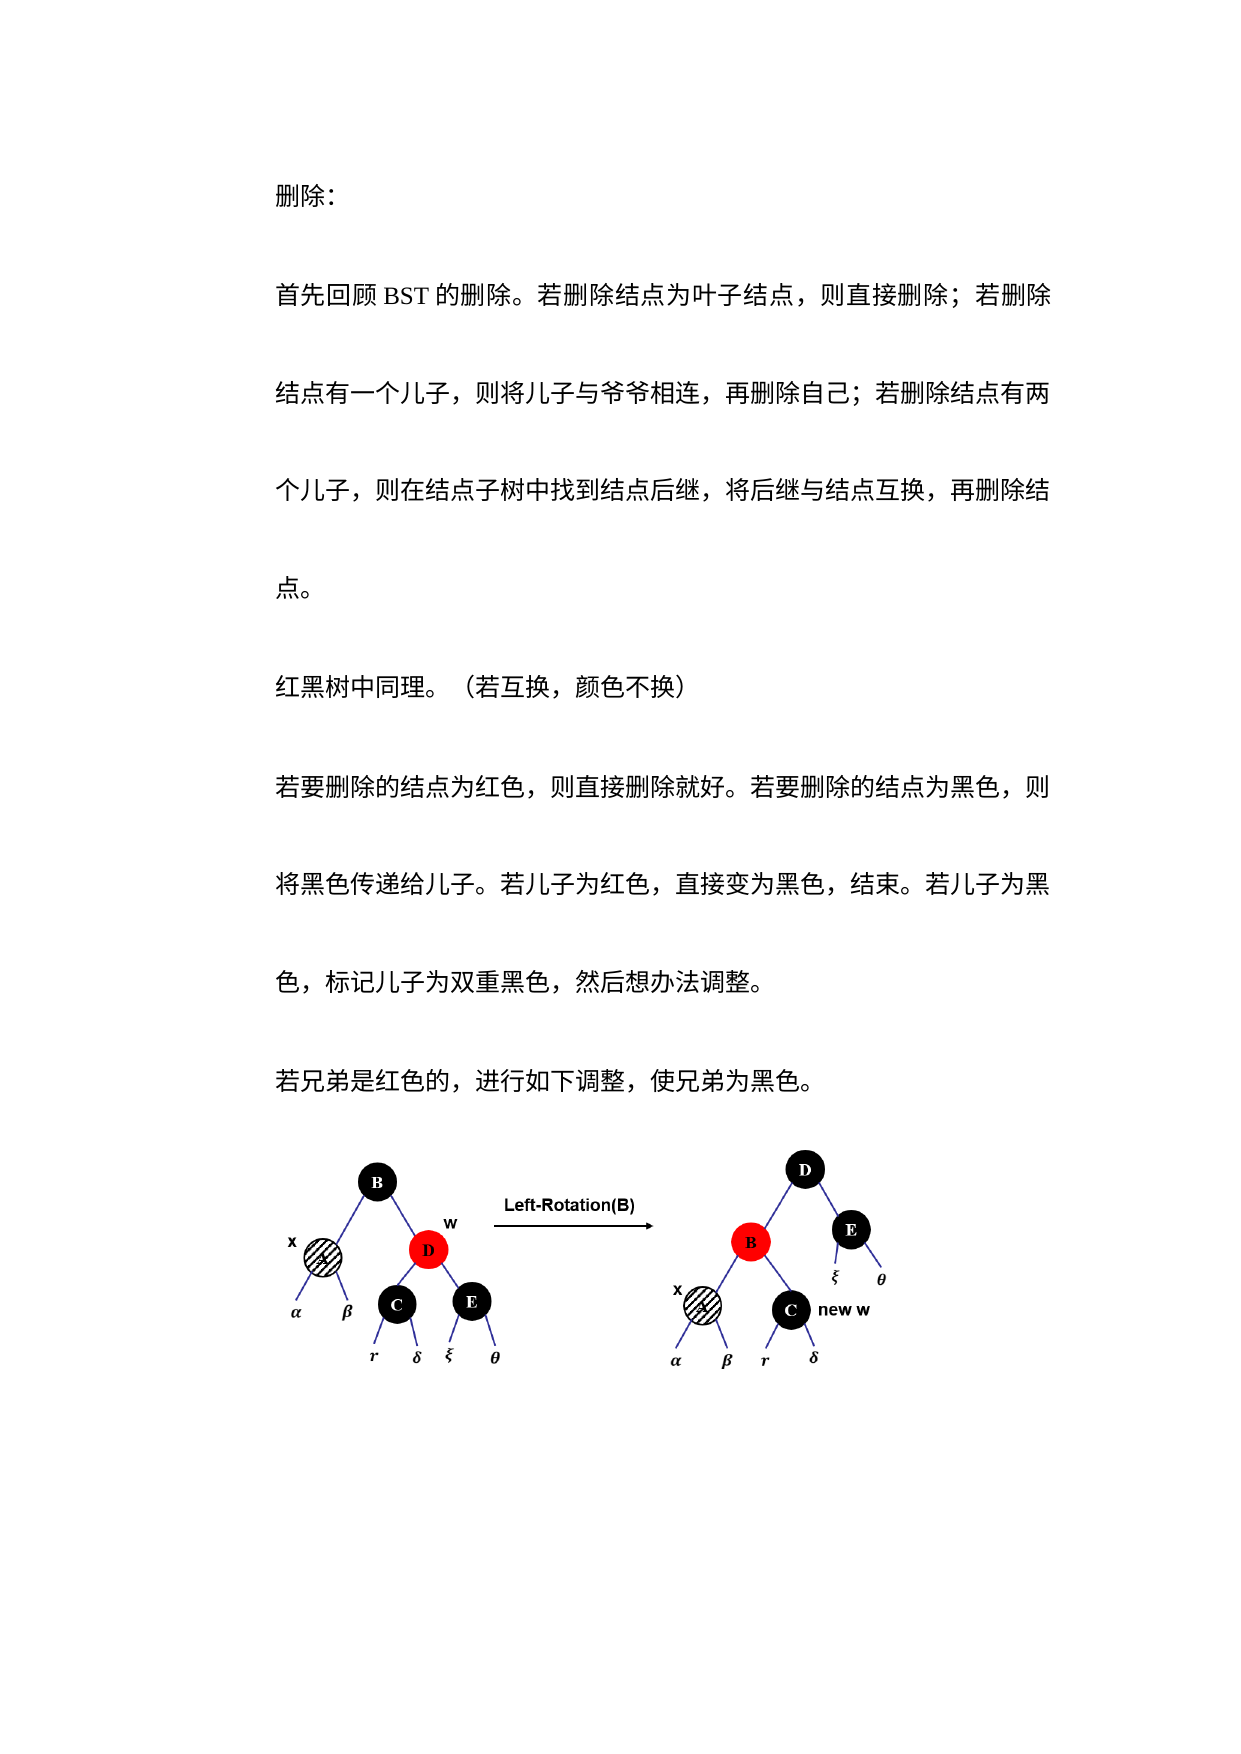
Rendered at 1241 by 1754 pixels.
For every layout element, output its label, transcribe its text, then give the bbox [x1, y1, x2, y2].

text 若要删除的结点为红色，则直接删除就好。若要删除的结点为黑色，则将黑色传递给儿子。若儿子为红色，直接变为黑色，结束。若儿子为黑色，标记儿子为双重黑色，然后想办法调整。 [275, 753, 1053, 1013]
text 首先回顾BST的删除。若删除结点为叶子结点，则直接删除；若删除结点有一个儿子，则将儿子与爷爷相连，再删除自己；若删除结点有两个儿子，则在结点子树中找到结点后继，将后继与结点互换，再删除结点。 [275, 261, 1053, 619]
picture [275, 1146, 907, 1384]
text 红黑树中同理。（若互换，颜色不换） [275, 653, 1053, 718]
text 若兄弟是红色的，进行如下调整，使兄弟为黑色。 [275, 1047, 1053, 1112]
text 删除： [275, 162, 1053, 227]
